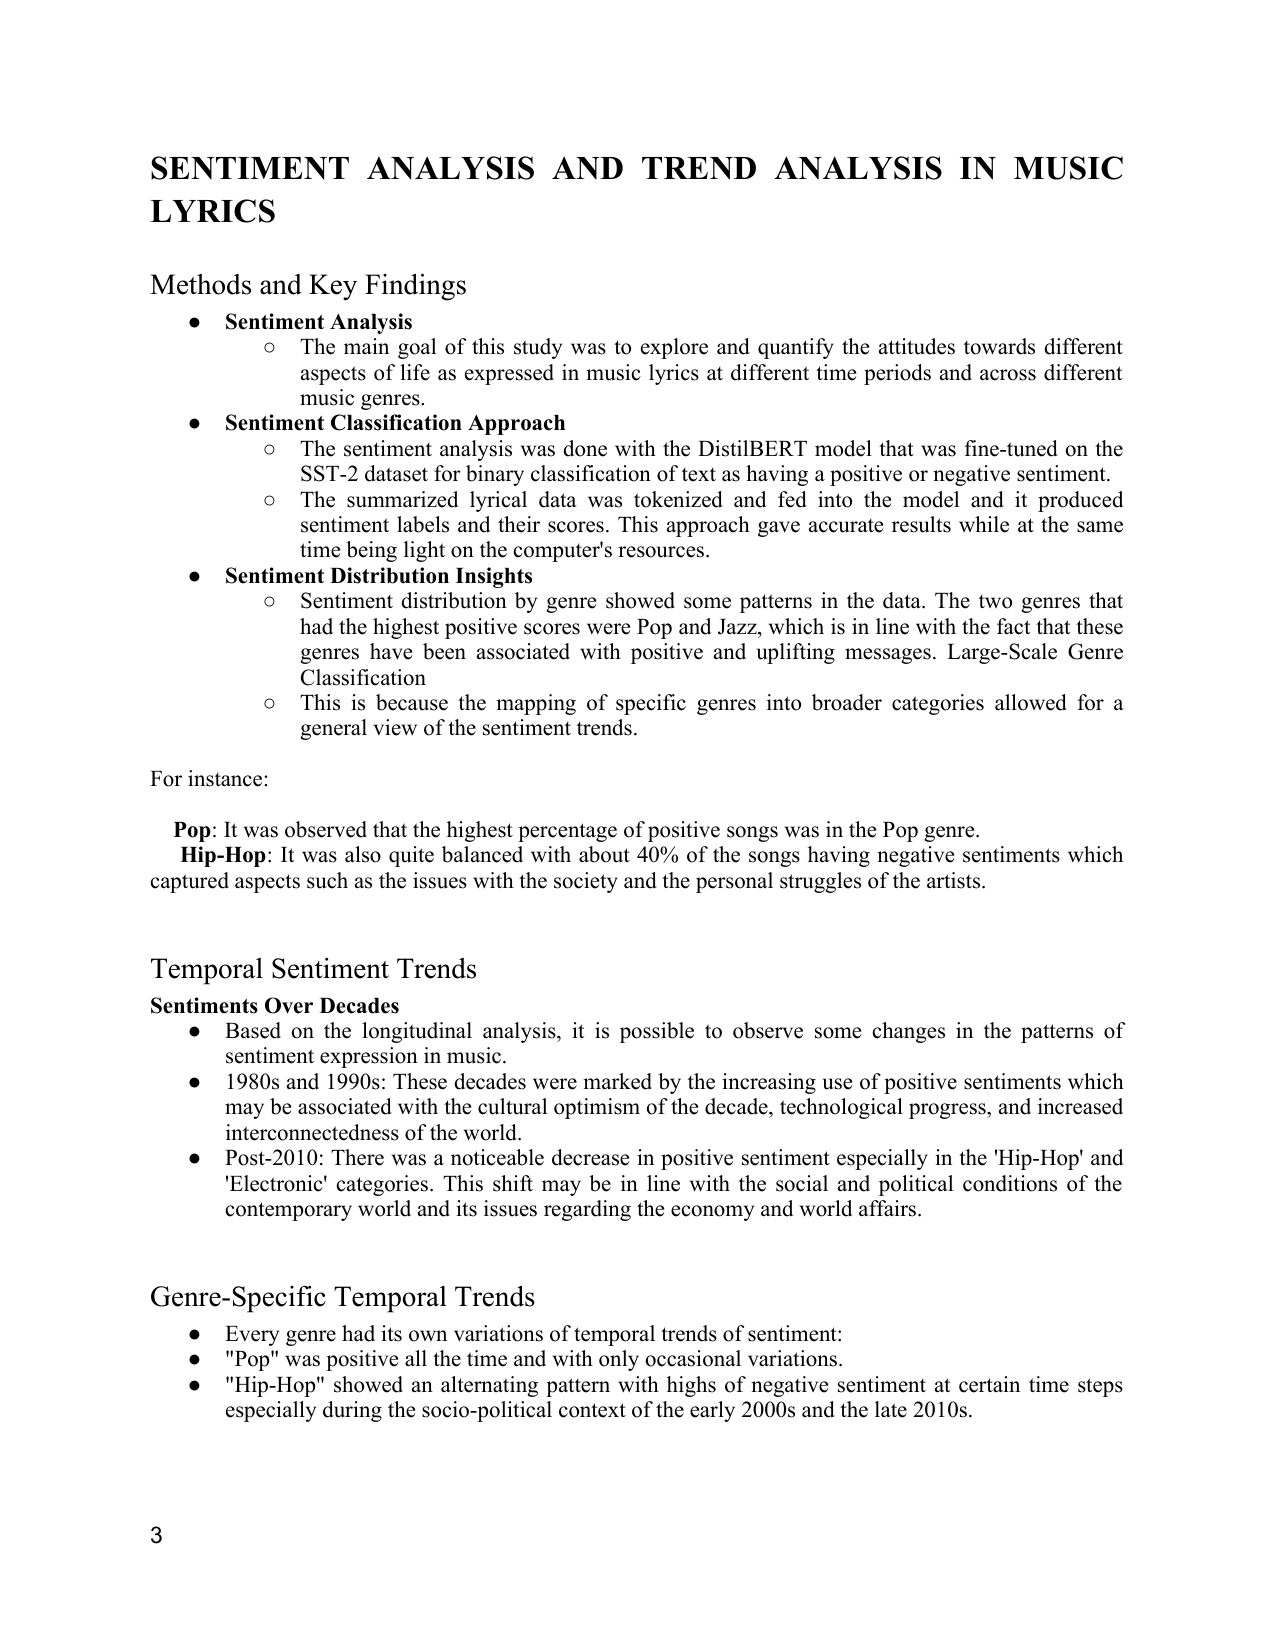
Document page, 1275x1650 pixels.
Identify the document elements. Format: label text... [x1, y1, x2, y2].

list This is because the mapping of specific genres into broader categories allowed for a general view of the sentiment trends. [262, 690, 1125, 741]
text Hip-Hop: It was also quite balanced with about 40% of the songs having negative sentiments which captured aspects such as the issues with the society and the personal struggles of the artists. [150, 842, 1125, 893]
subtitle SENTIMENT ANALYSIS AND TREND ANALYSIS IN MUSIC LYRICS [150, 150, 1125, 229]
subtitle Genre-Specific Temporal Trends [150, 1280, 1125, 1312]
subtitle Methods and Key Findings [150, 268, 1125, 300]
list Sentiment distribution by genre showed some patterns in the data. The two genres that had the highest positive scores were Pop and Jazz, which is in line with the fact that these genres have been associated with positive and uplifting messages. Large-Scale Genre Classification [262, 588, 1125, 690]
list 1980s and 1990s: These decades were marked by the increasing use of positive sentiments which may be associated with the cultural optimism of the decade, technological progress, and increased interconnectedness of the world. [187, 1069, 1125, 1145]
text For instance: [150, 766, 1125, 792]
subtitle Temporal Sentiment Trends [150, 952, 1125, 984]
list "Hip-Hop" showed an alternating pattern with highs of negative sentiment at certain time steps especially during the socio-political context of the early 2000s and the late 2010s. [187, 1372, 1125, 1422]
list Sentiment Analysis [187, 309, 1125, 334]
list Every genre had its own variations of temporal trends of sentiment: [187, 1321, 1125, 1346]
list "Pop" was positive all the time and with only occasional variations. [187, 1346, 1125, 1372]
text Sentiments Over Decades [150, 993, 1125, 1018]
list Sentiment Distribution Insights [187, 563, 1125, 588]
list The sentiment analysis was done with the DistilBERT model that was fine-tuned on the SST-2 dataset for binary classification of text as having a positive or negative sentiment. [262, 436, 1125, 487]
list The summarized lyrical data was tokenized and fed into the model and it produced sentiment labels and their scores. This approach gave accurate results while at the same time being light on the computer's resources. [262, 487, 1125, 563]
list The main goal of this study was to explore and quantify the attitudes towards different aspects of life as expressed in music lyrics at different time periods and across different music genres. [262, 334, 1125, 410]
list Post-2010: There was a noticeable decrease in positive sentiment especially in the 'Hip-Hop' and 'Electronic' categories. This shift may be in line with the social and political conditions of the contemporary world and its issues regarding the economy and world affairs. [187, 1145, 1125, 1221]
list Based on the longitudinal analysis, it is possible to observe some changes in the patterns of sentiment expression in music. [187, 1018, 1125, 1069]
list Sentiment Classification Approach [187, 410, 1125, 436]
text Pop: It was observed that the highest percentage of positive songs was in the Pop genre. [150, 817, 1125, 842]
